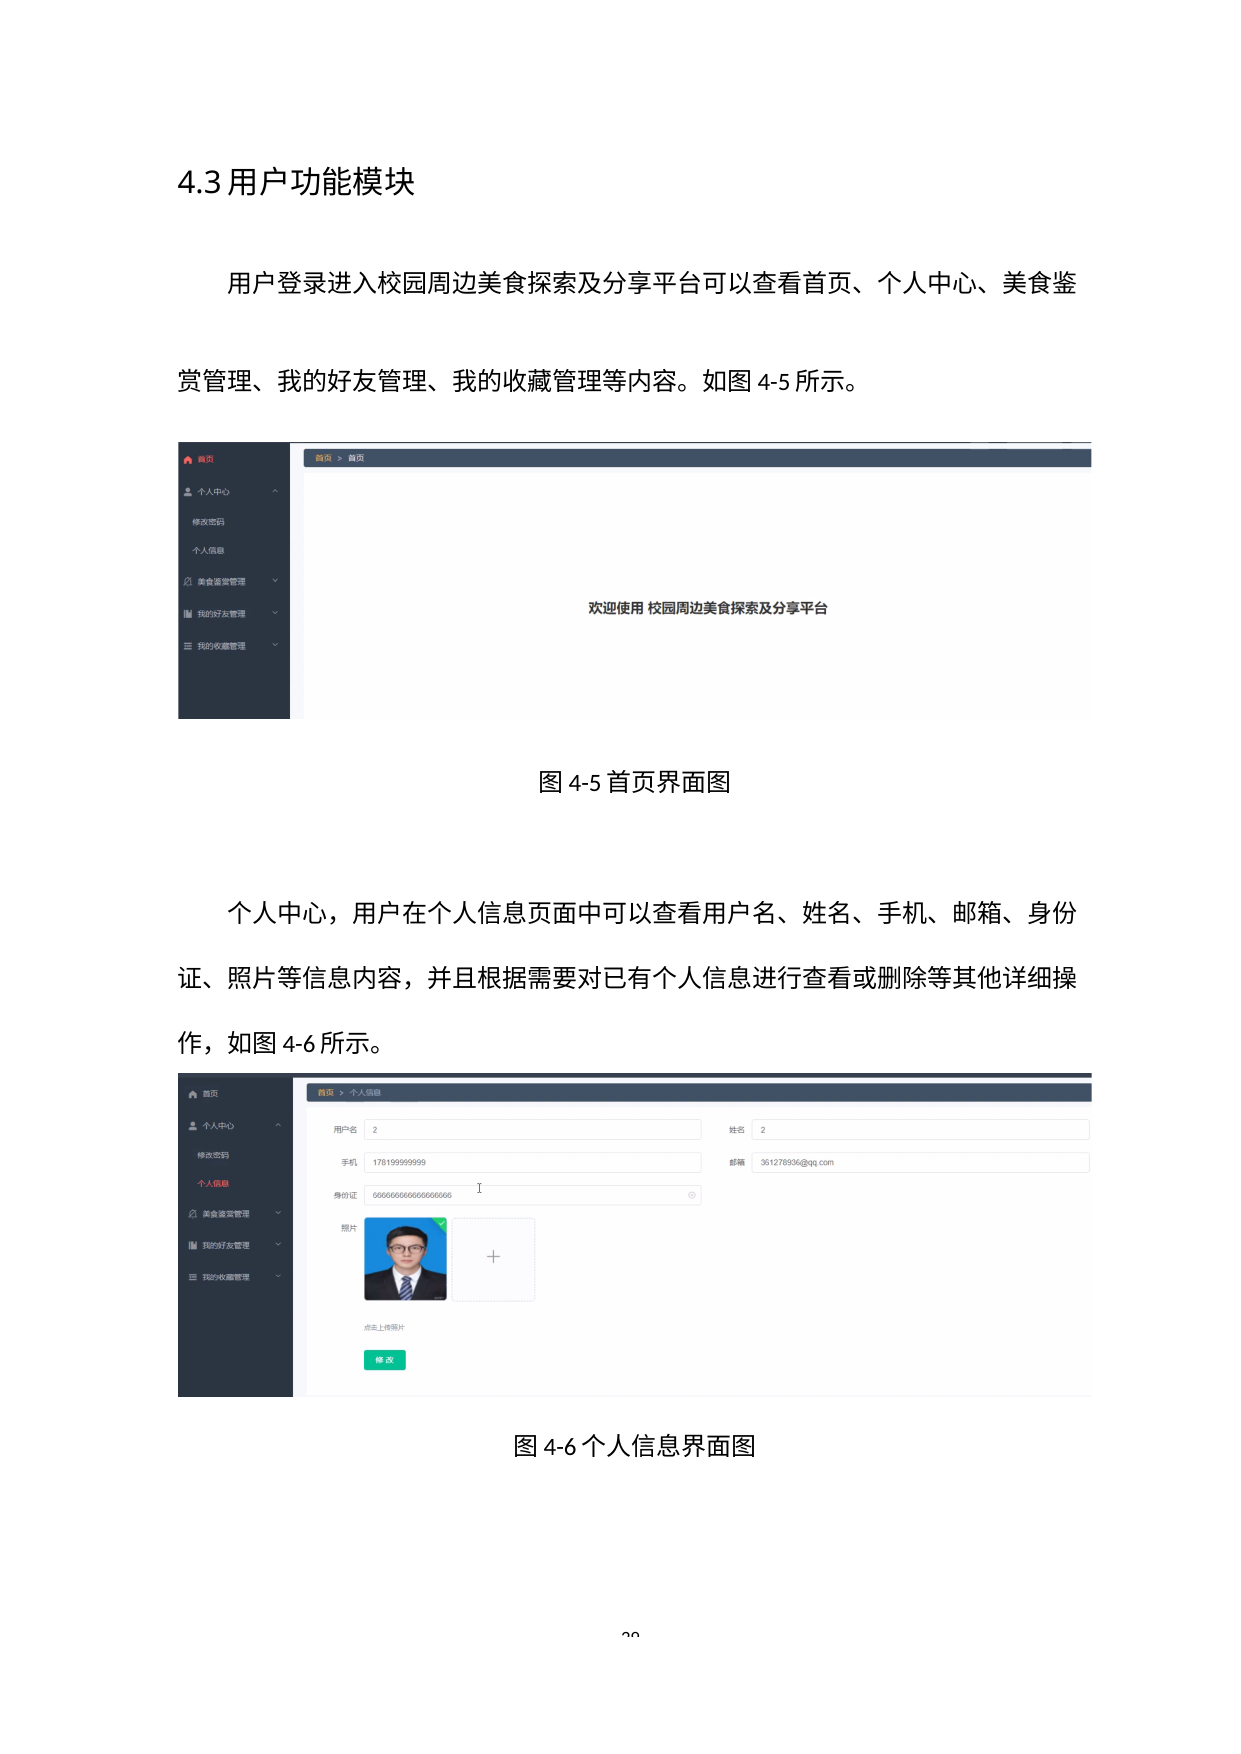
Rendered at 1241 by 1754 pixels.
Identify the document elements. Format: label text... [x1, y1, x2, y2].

text 用户登录进入校园周边美食探索及分享平台可以查看首页、个人中心、美食鉴赏管理、我的好友管理、我的收藏管理等内容。如图4-5所示。 [177, 249, 1092, 412]
text 图4-5首页界面图 [177, 748, 1092, 813]
text 图4-6个人信息界面图 [177, 1412, 1092, 1477]
picture [178, 442, 1092, 719]
text 个人中心，用户在个人信息页面中可以查看用户名、姓名、手机、邮箱、身份证、照片等信息内容，并且根据需要对已有个人信息进行查看或删除等其他详细操作，如图4-6所示。 [177, 879, 1092, 1074]
picture [178, 1073, 1092, 1397]
text 4.3用户功能模块 [177, 148, 1092, 213]
